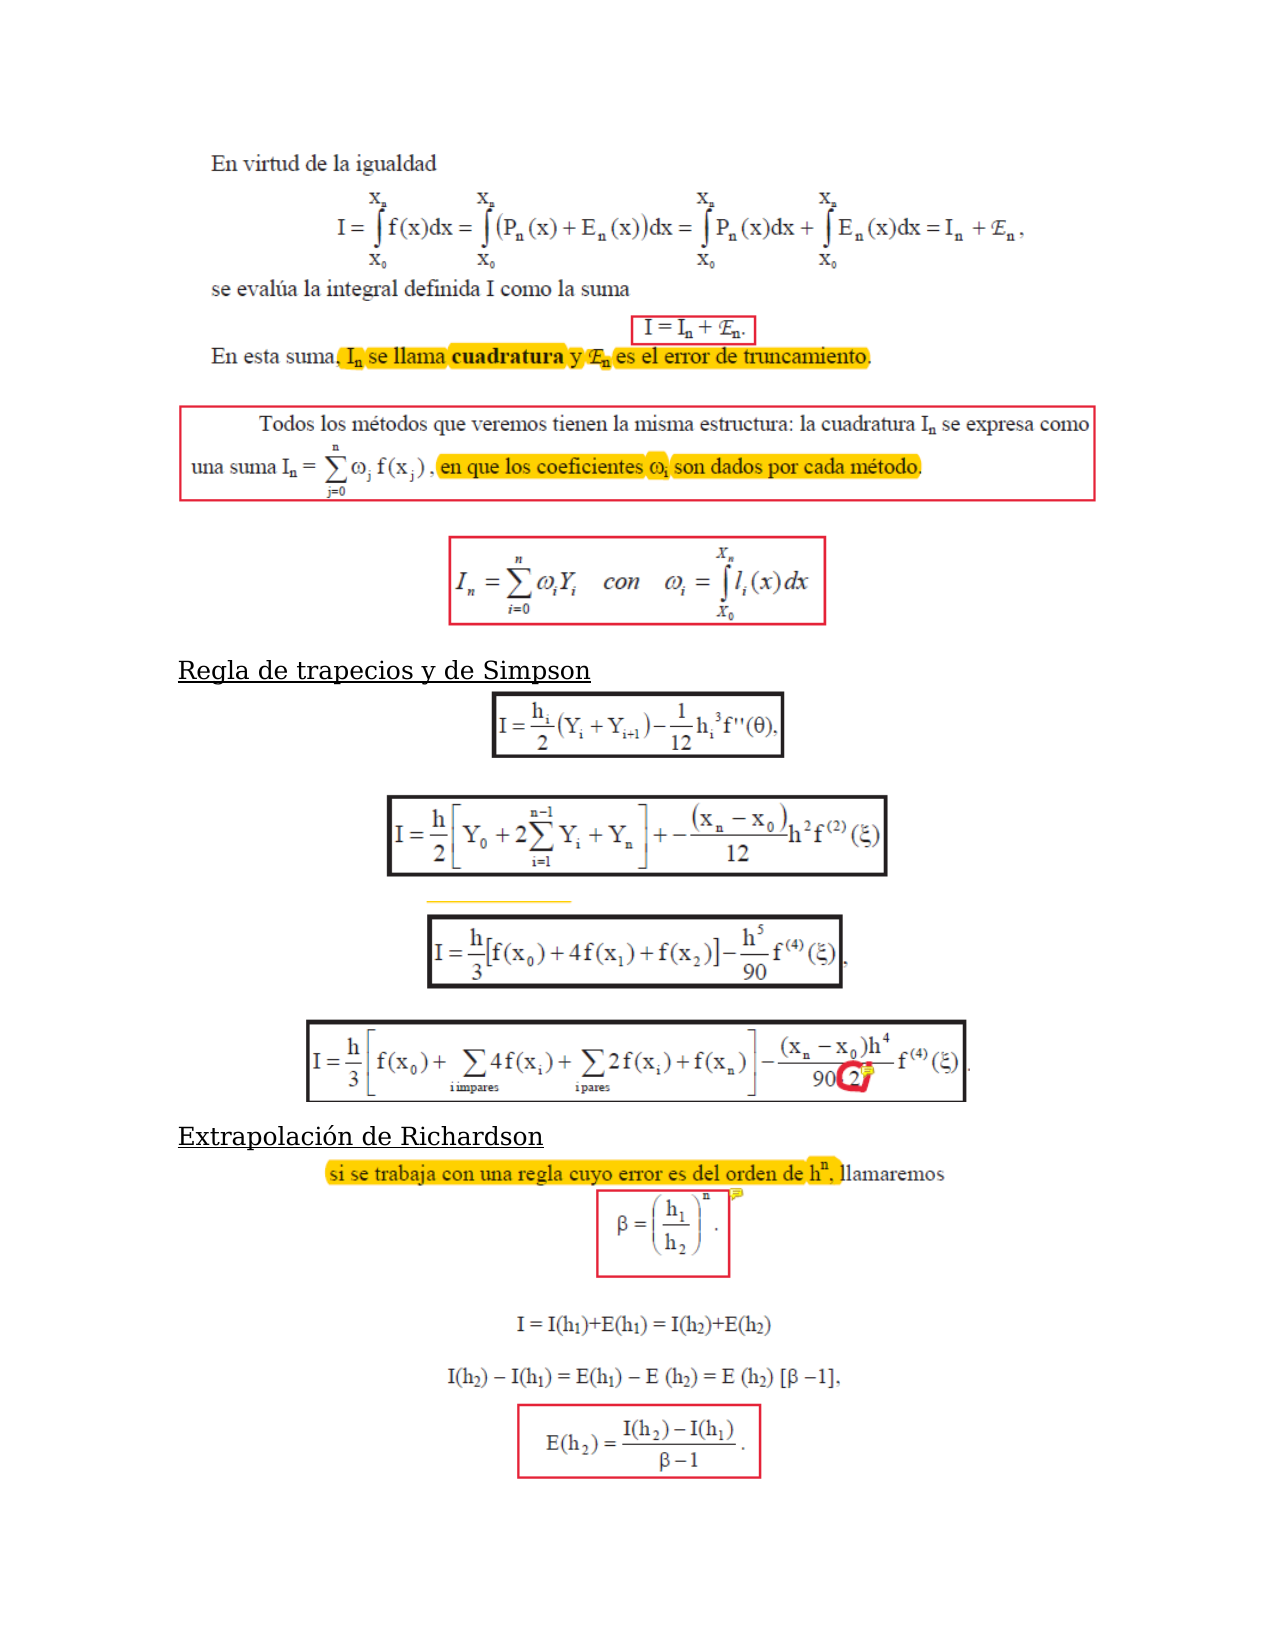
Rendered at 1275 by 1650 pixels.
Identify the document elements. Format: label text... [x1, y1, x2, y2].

picture [437, 523, 838, 636]
picture [177, 402, 1098, 505]
picture [485, 687, 790, 766]
picture [305, 1015, 970, 1102]
picture [177, 147, 1098, 384]
picture [426, 901, 849, 996]
picture [324, 1152, 951, 1283]
picture [382, 785, 893, 883]
picture [429, 1301, 846, 1491]
subtitle Extrapolación de Richardson [177, 1121, 1098, 1151]
subtitle Regla de trapecios y de Simpson [177, 655, 1098, 685]
